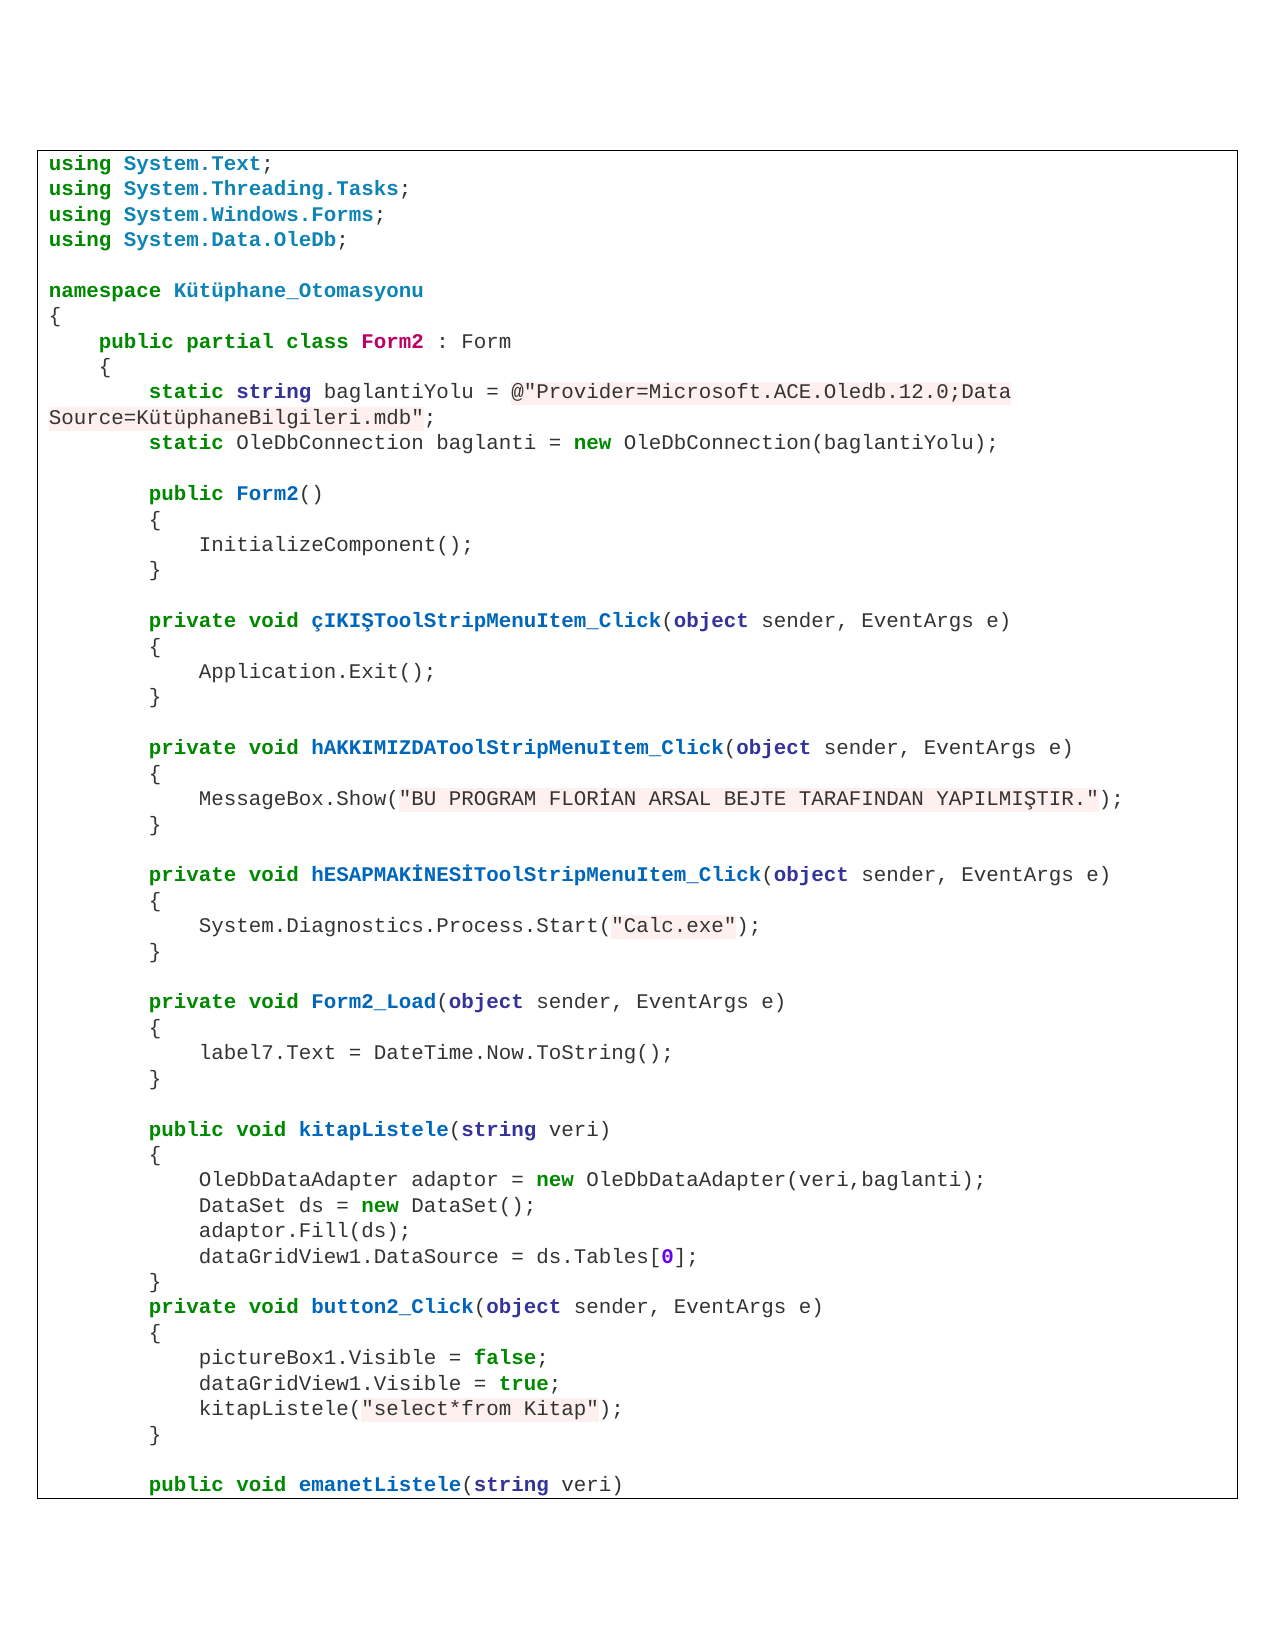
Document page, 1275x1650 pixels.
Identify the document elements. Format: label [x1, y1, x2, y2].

table_header [38, 151, 1237, 1498]
